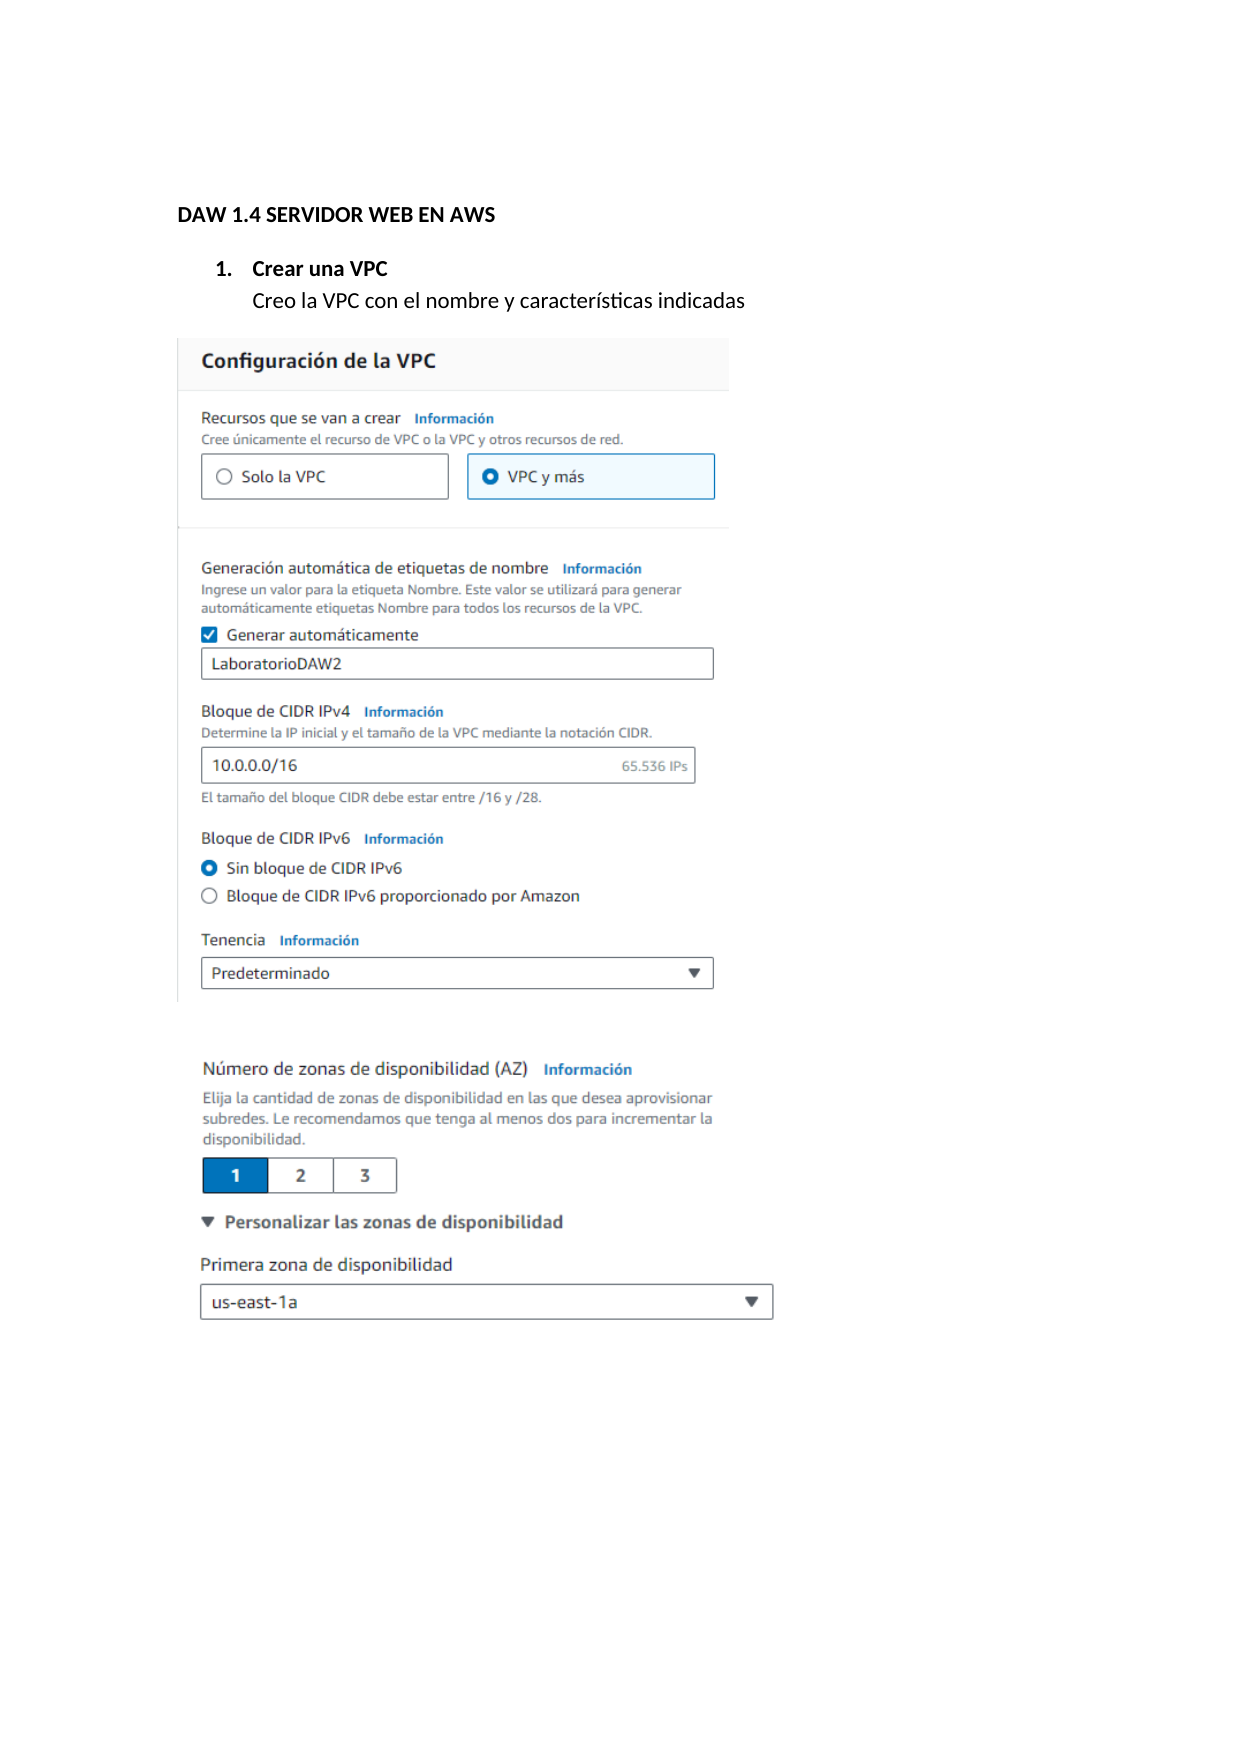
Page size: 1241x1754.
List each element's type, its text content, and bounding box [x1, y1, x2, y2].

list Crear una VPC [215, 254, 1063, 282]
picture [177, 1026, 793, 1338]
text DAW 1.4 SERVIDOR WEB EN AWS [177, 201, 1063, 229]
picture [177, 338, 729, 1002]
list Creo la VPC con el nombre y características indicadas [252, 286, 1063, 314]
